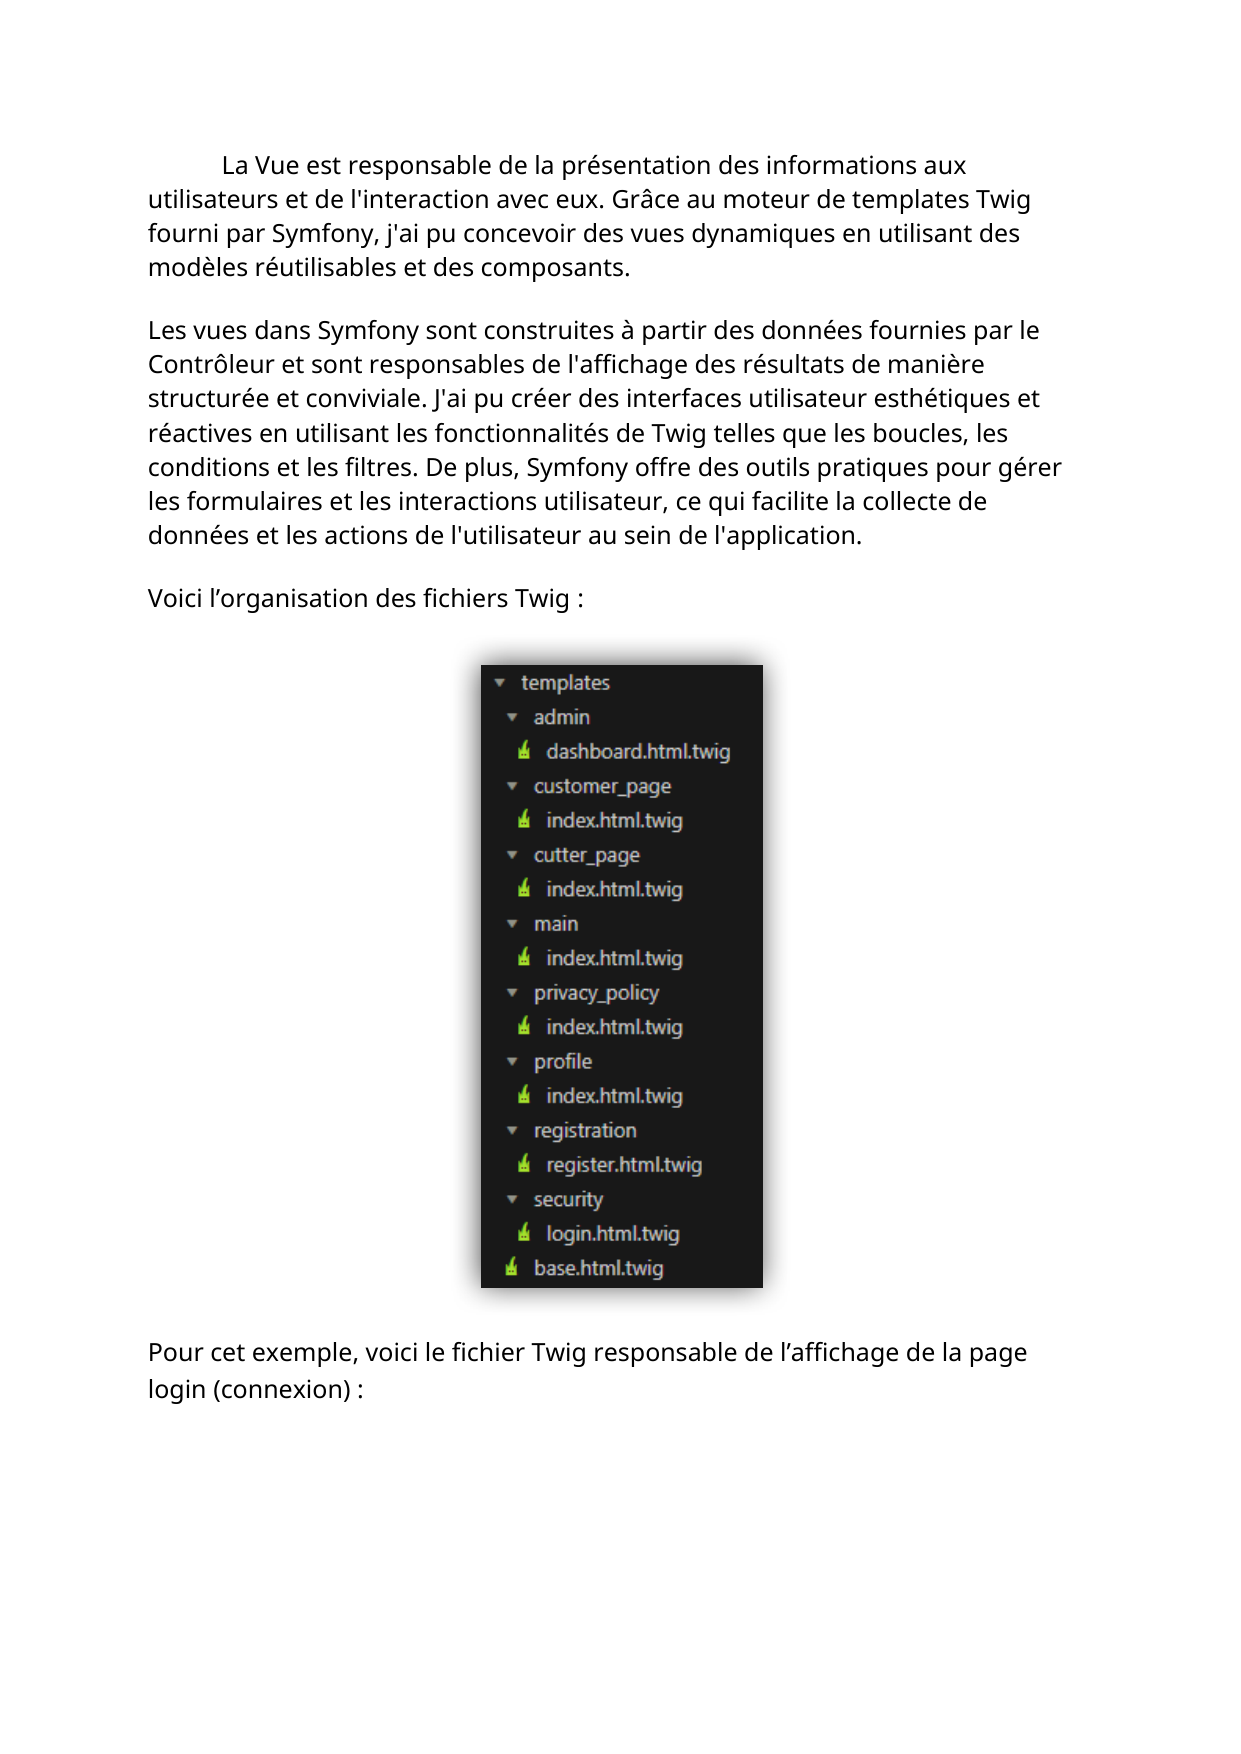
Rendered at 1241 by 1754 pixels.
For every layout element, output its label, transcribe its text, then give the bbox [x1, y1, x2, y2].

text Voici l’organisation des fichiers Twig : [148, 581, 1093, 615]
picture [481, 665, 763, 1288]
text La Vue est responsable de la présentation des informations aux utilisateurs et de l'interaction avec eux. Grâce au moteur de templates Twig fourni par Symfony, j'ai pu concevoir des vues dynamiques en utilisant des modèles réutilisables et des composants. [148, 148, 1093, 284]
text Pour cet exemple, voici le fichier Twig responsable de l’affichage de la page login (connexion) : [148, 1335, 1093, 1406]
text Les vues dans Symfony sont construites à partir des données fournies par le Contrôleur et sont responsables de l'affichage des résultats de manière structurée et conviviale. J'ai pu créer des interfaces utilisateur esthétiques et réactives en utilisant les fonctionnalités de Twig telles que les boucles, les conditions et les filtres. De plus, Symfony offre des outils pratiques pour gérer les formulaires et les interactions utilisateur, ce qui facilite la collecte de données et les actions de l'utilisateur au sein de l'application. [148, 313, 1093, 551]
